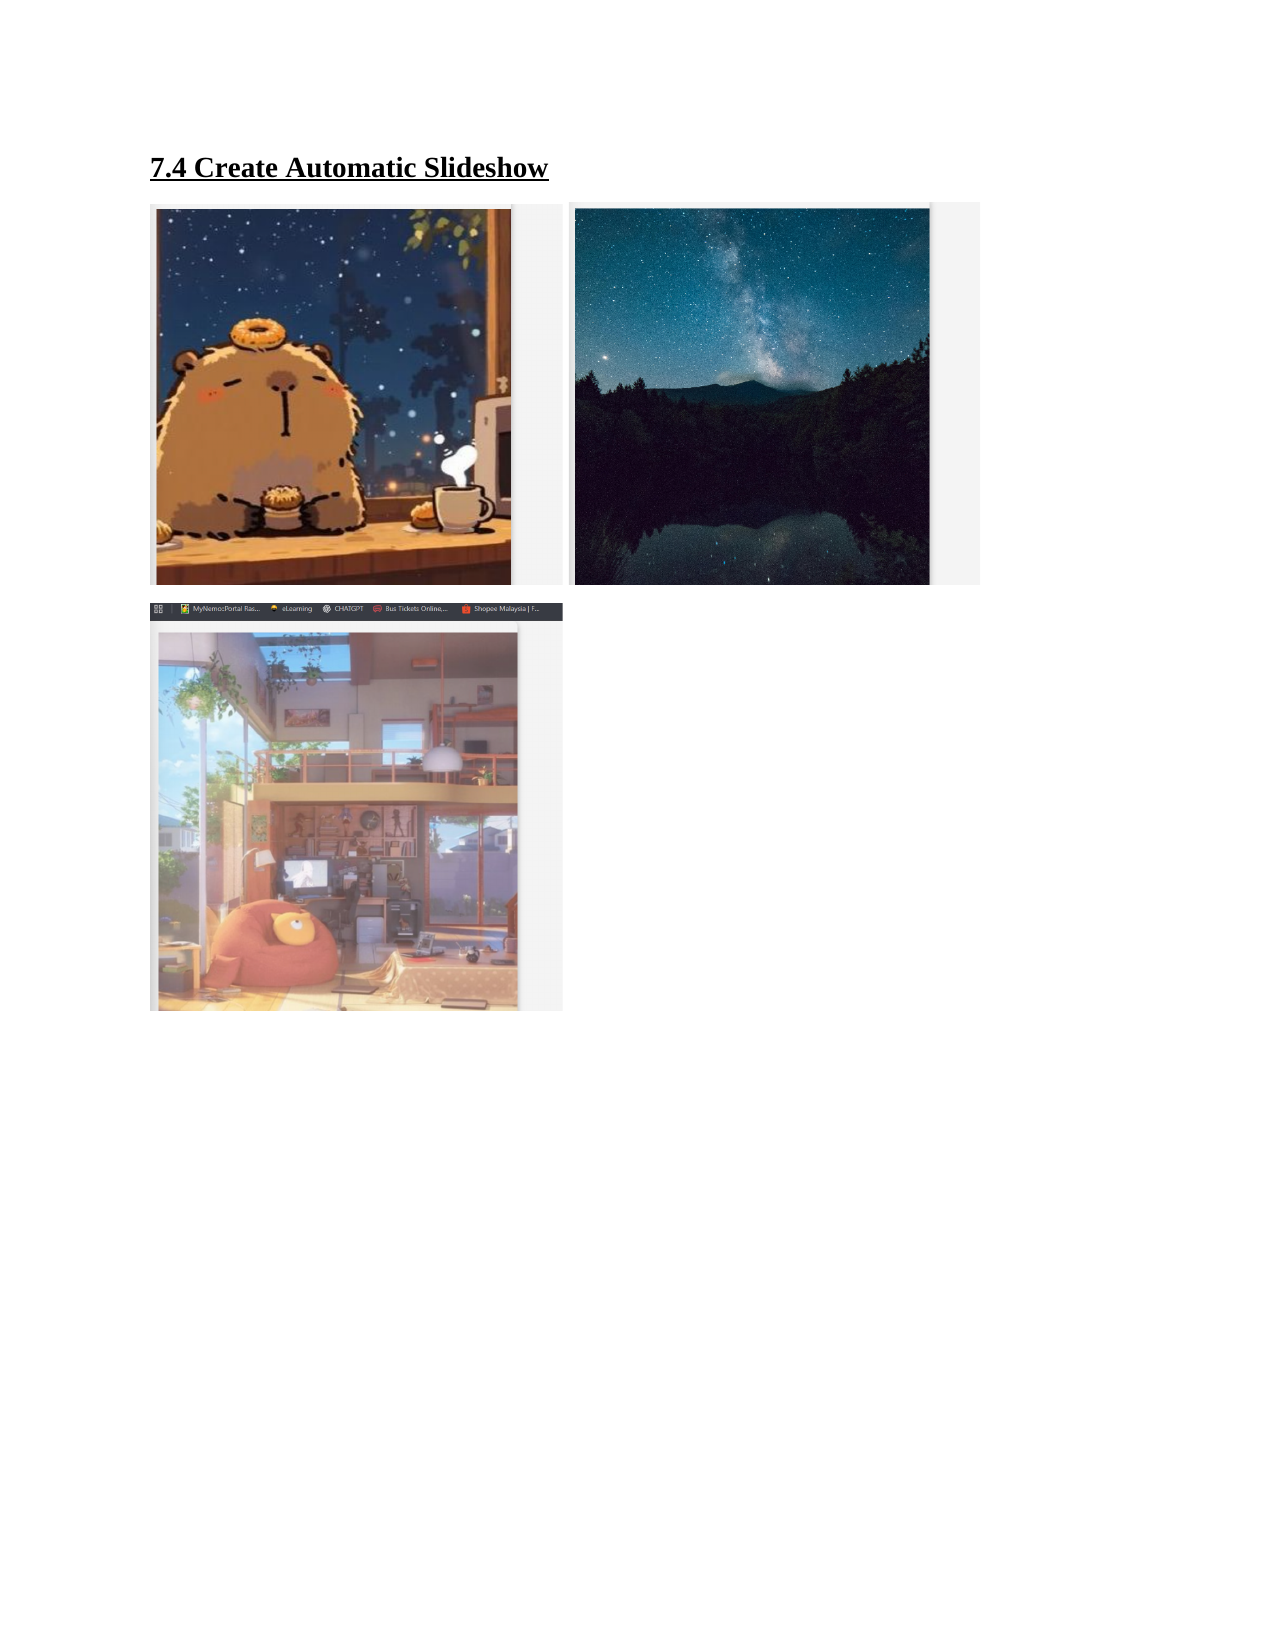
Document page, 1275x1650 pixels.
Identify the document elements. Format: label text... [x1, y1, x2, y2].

text 7.4 Create Automatic Slideshow [150, 150, 1125, 183]
picture [150, 603, 563, 1011]
picture [150, 204, 563, 585]
picture [568, 202, 980, 585]
